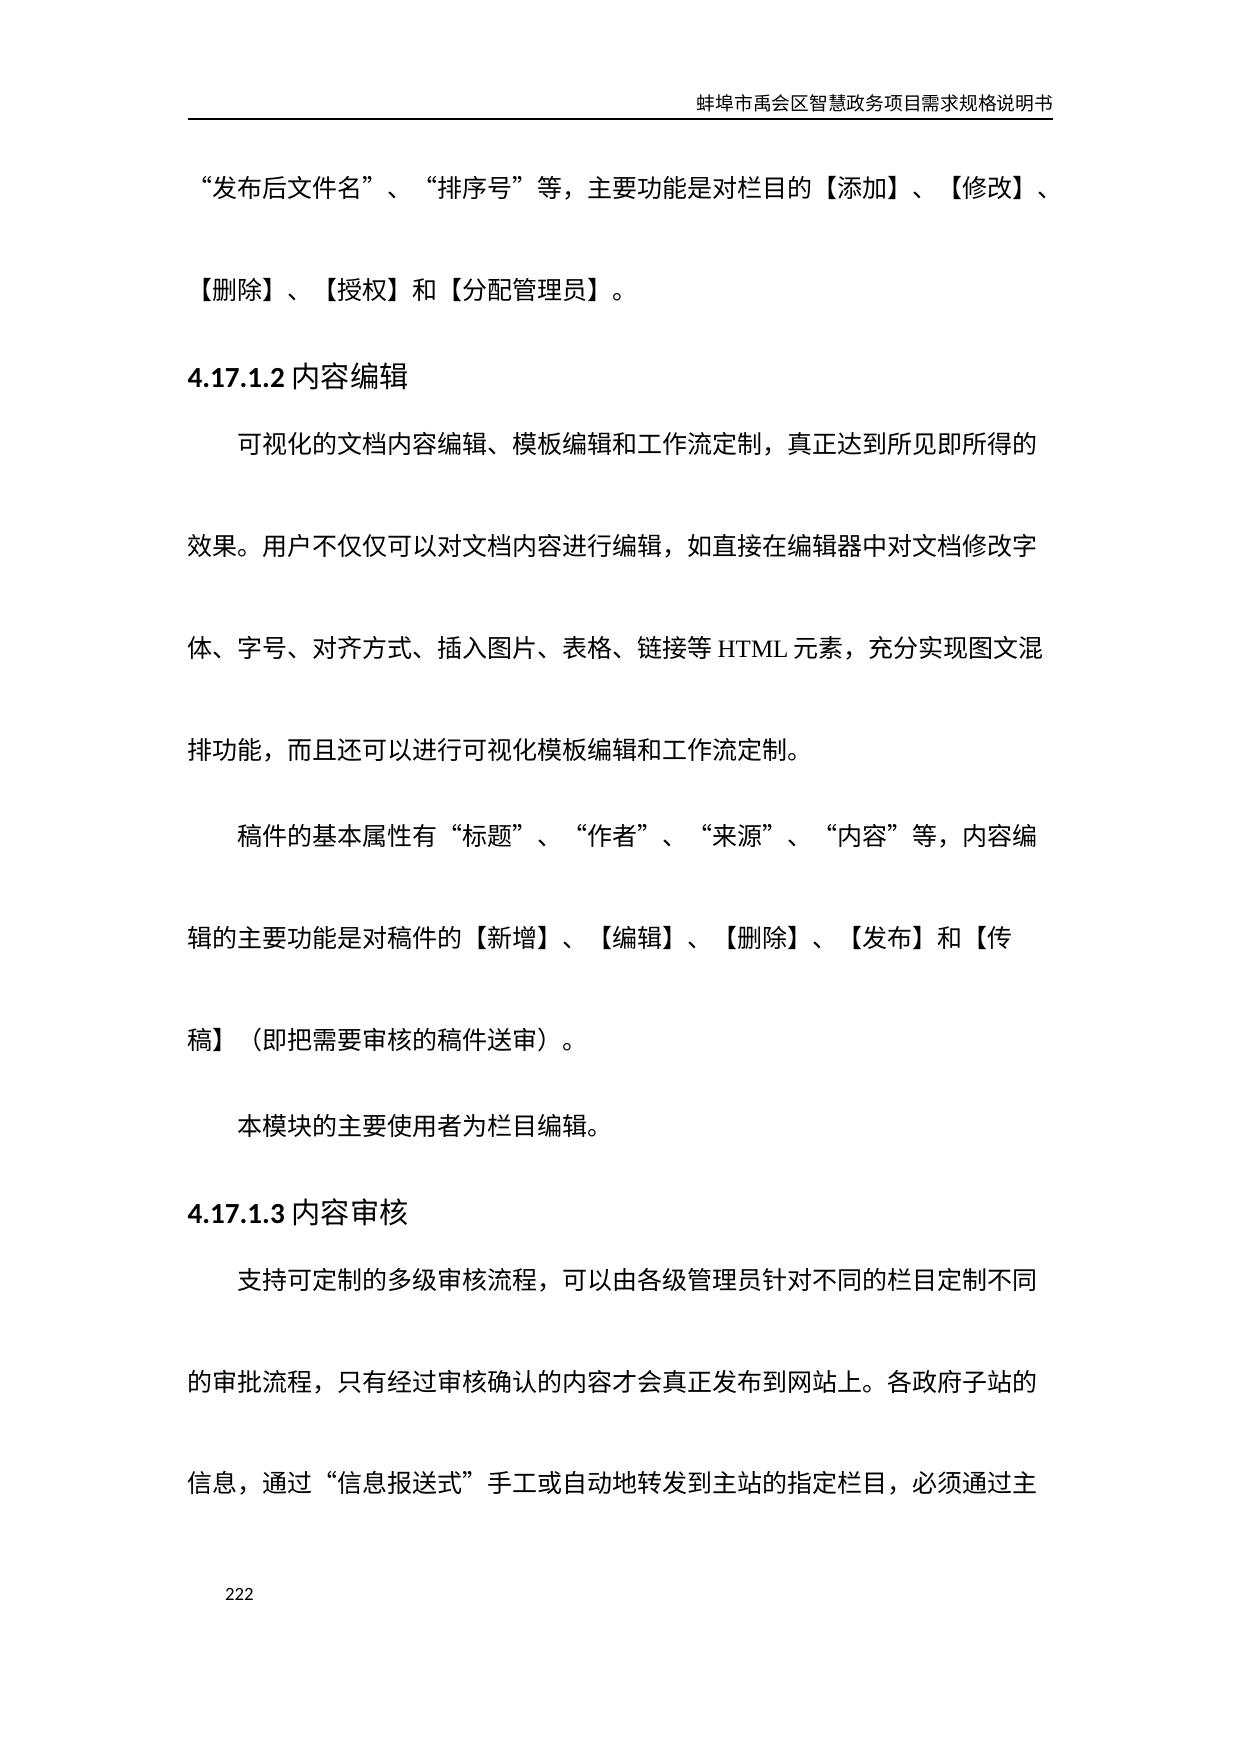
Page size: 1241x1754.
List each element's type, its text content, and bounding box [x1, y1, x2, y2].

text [187, 153, 1053, 323]
text 可视化的文档内容编辑、模板编辑和工作流定制，真正达到所见即所得的效果。用户不仅仅可以对文档内容进行编辑，如直接在编辑器中对文档修改字体、字号、对齐方式、插入图片、表格、链接等HTML元素，充分实现图文混排功能，而且还可以进行可视化模板编辑和工作流定制。 [187, 409, 1053, 782]
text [187, 1244, 1053, 1516]
text 稿件的基本属性有“标题”、“作者”、“来源”、“内容”等，内容编辑的主要功能是对稿件的【新增】、【编辑】、【删除】、【发布】和【传稿】（即把需要审核的稿件送审）。 [187, 801, 1053, 1072]
subtitle 内容审核 [187, 1176, 1053, 1244]
subtitle 内容编辑 [187, 341, 1053, 409]
text 本模块的主要使用者为栏目编辑。 [187, 1090, 1053, 1158]
